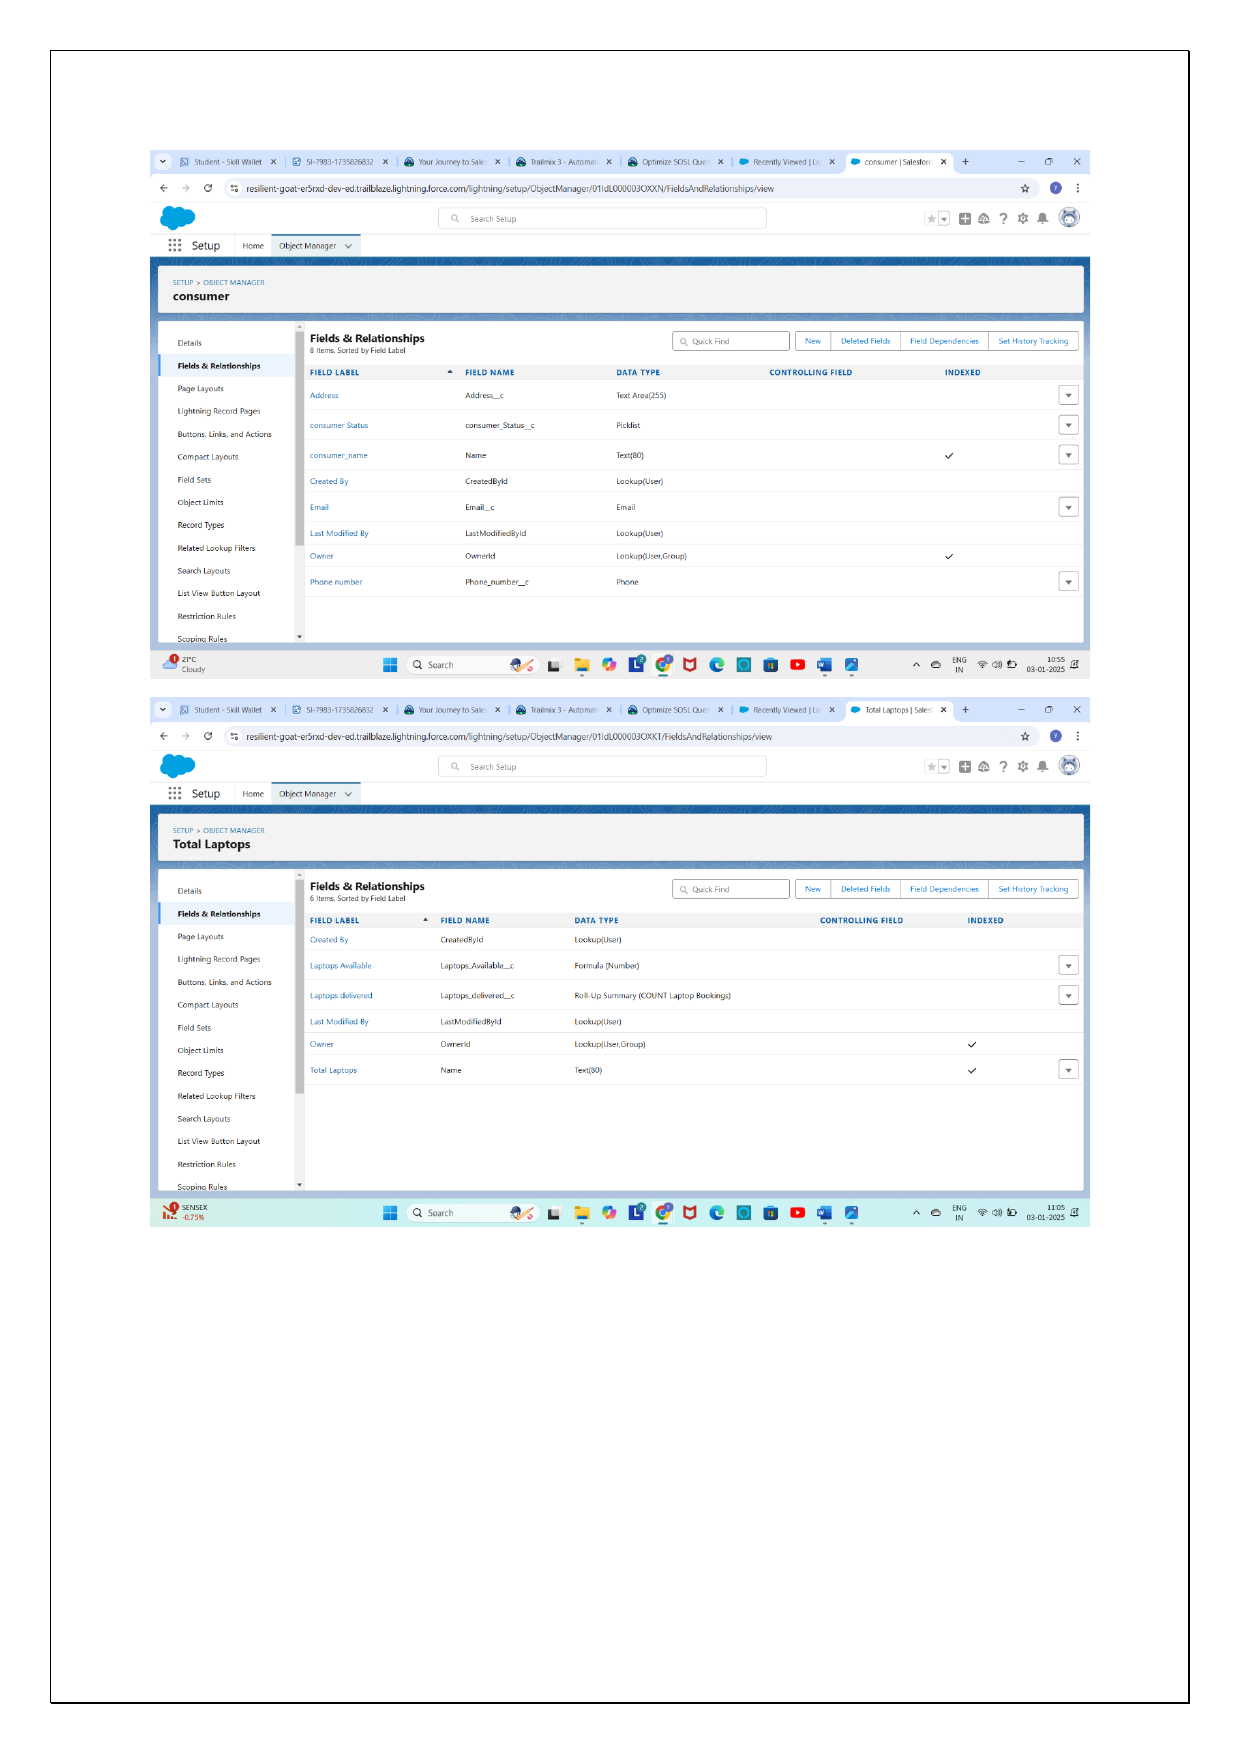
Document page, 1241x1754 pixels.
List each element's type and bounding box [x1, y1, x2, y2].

picture [150, 150, 1091, 679]
picture [150, 697, 1091, 1227]
